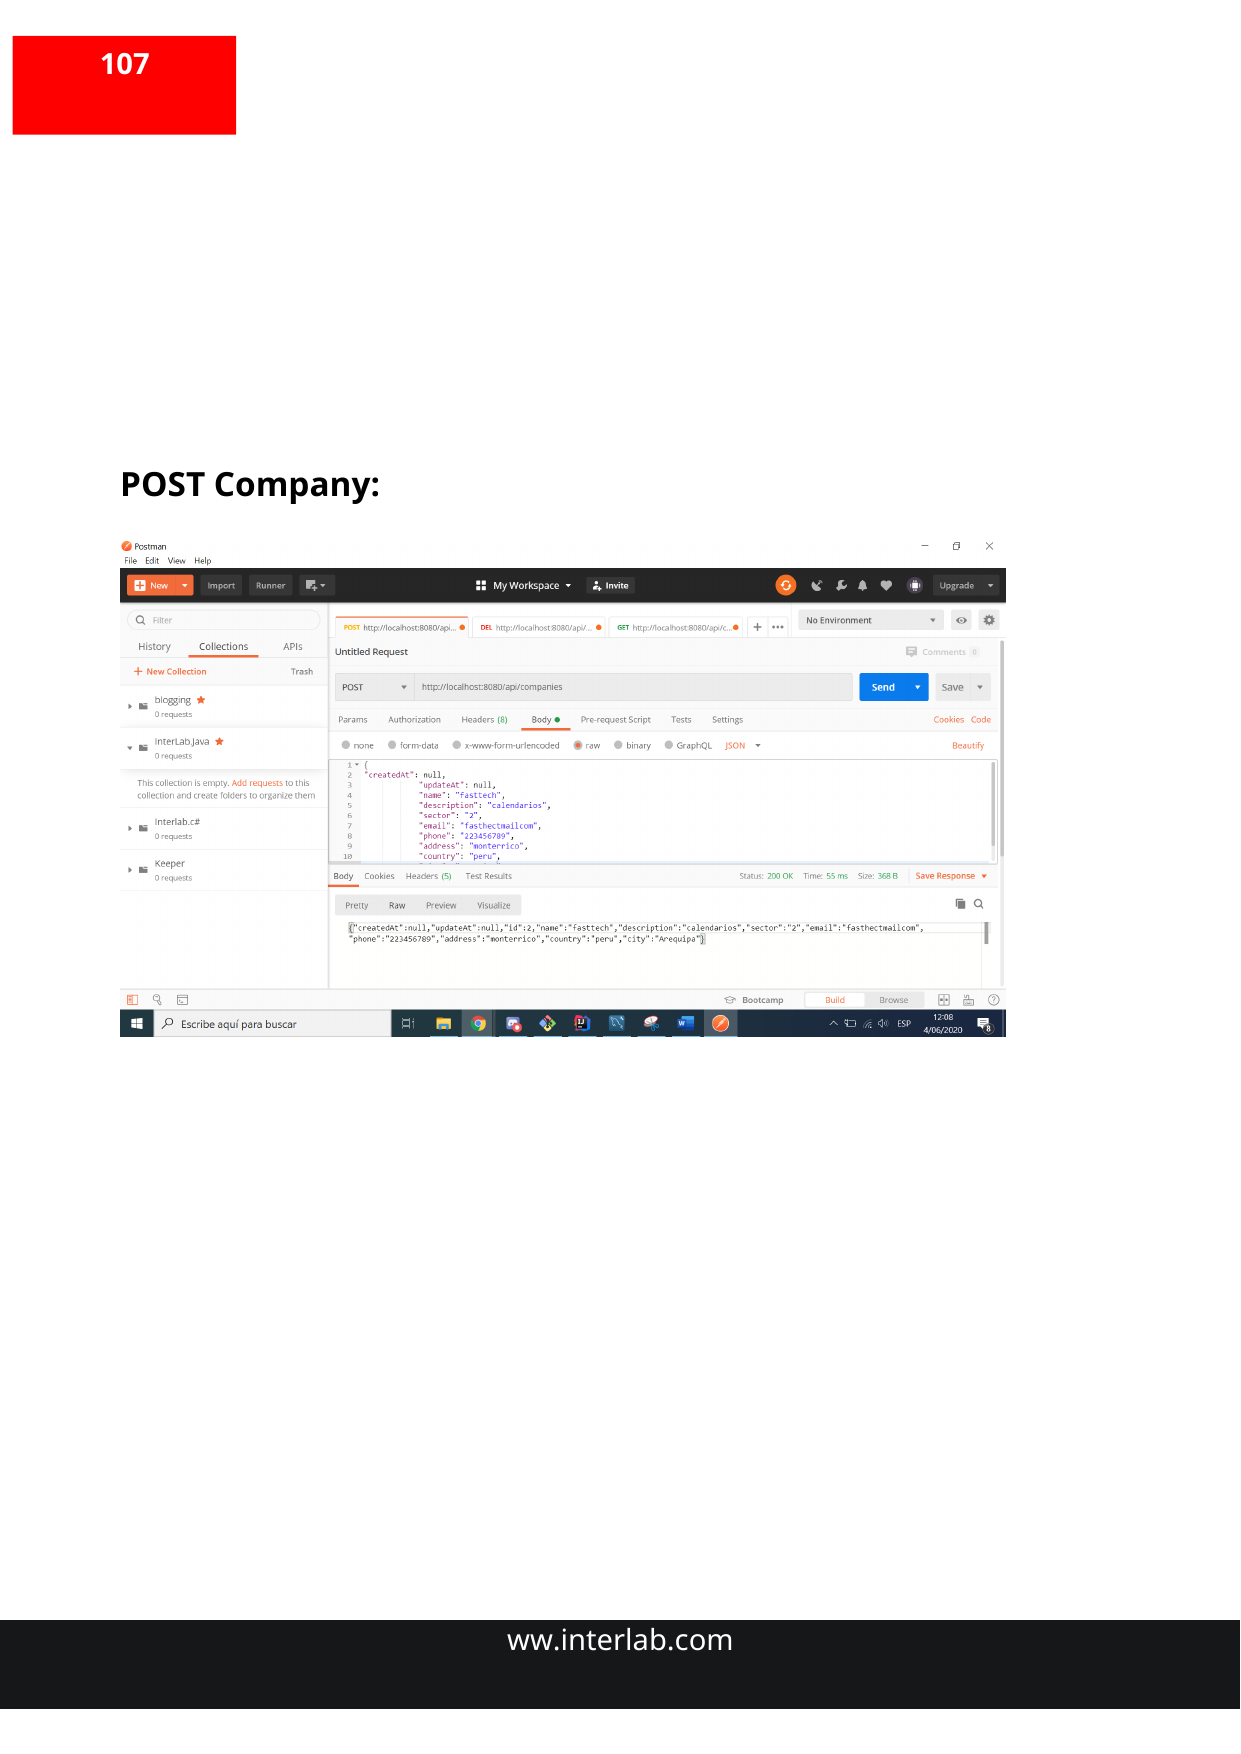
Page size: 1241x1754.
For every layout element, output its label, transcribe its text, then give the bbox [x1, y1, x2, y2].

picture [120, 538, 1006, 1037]
subtitle POST Company: [120, 461, 1120, 506]
